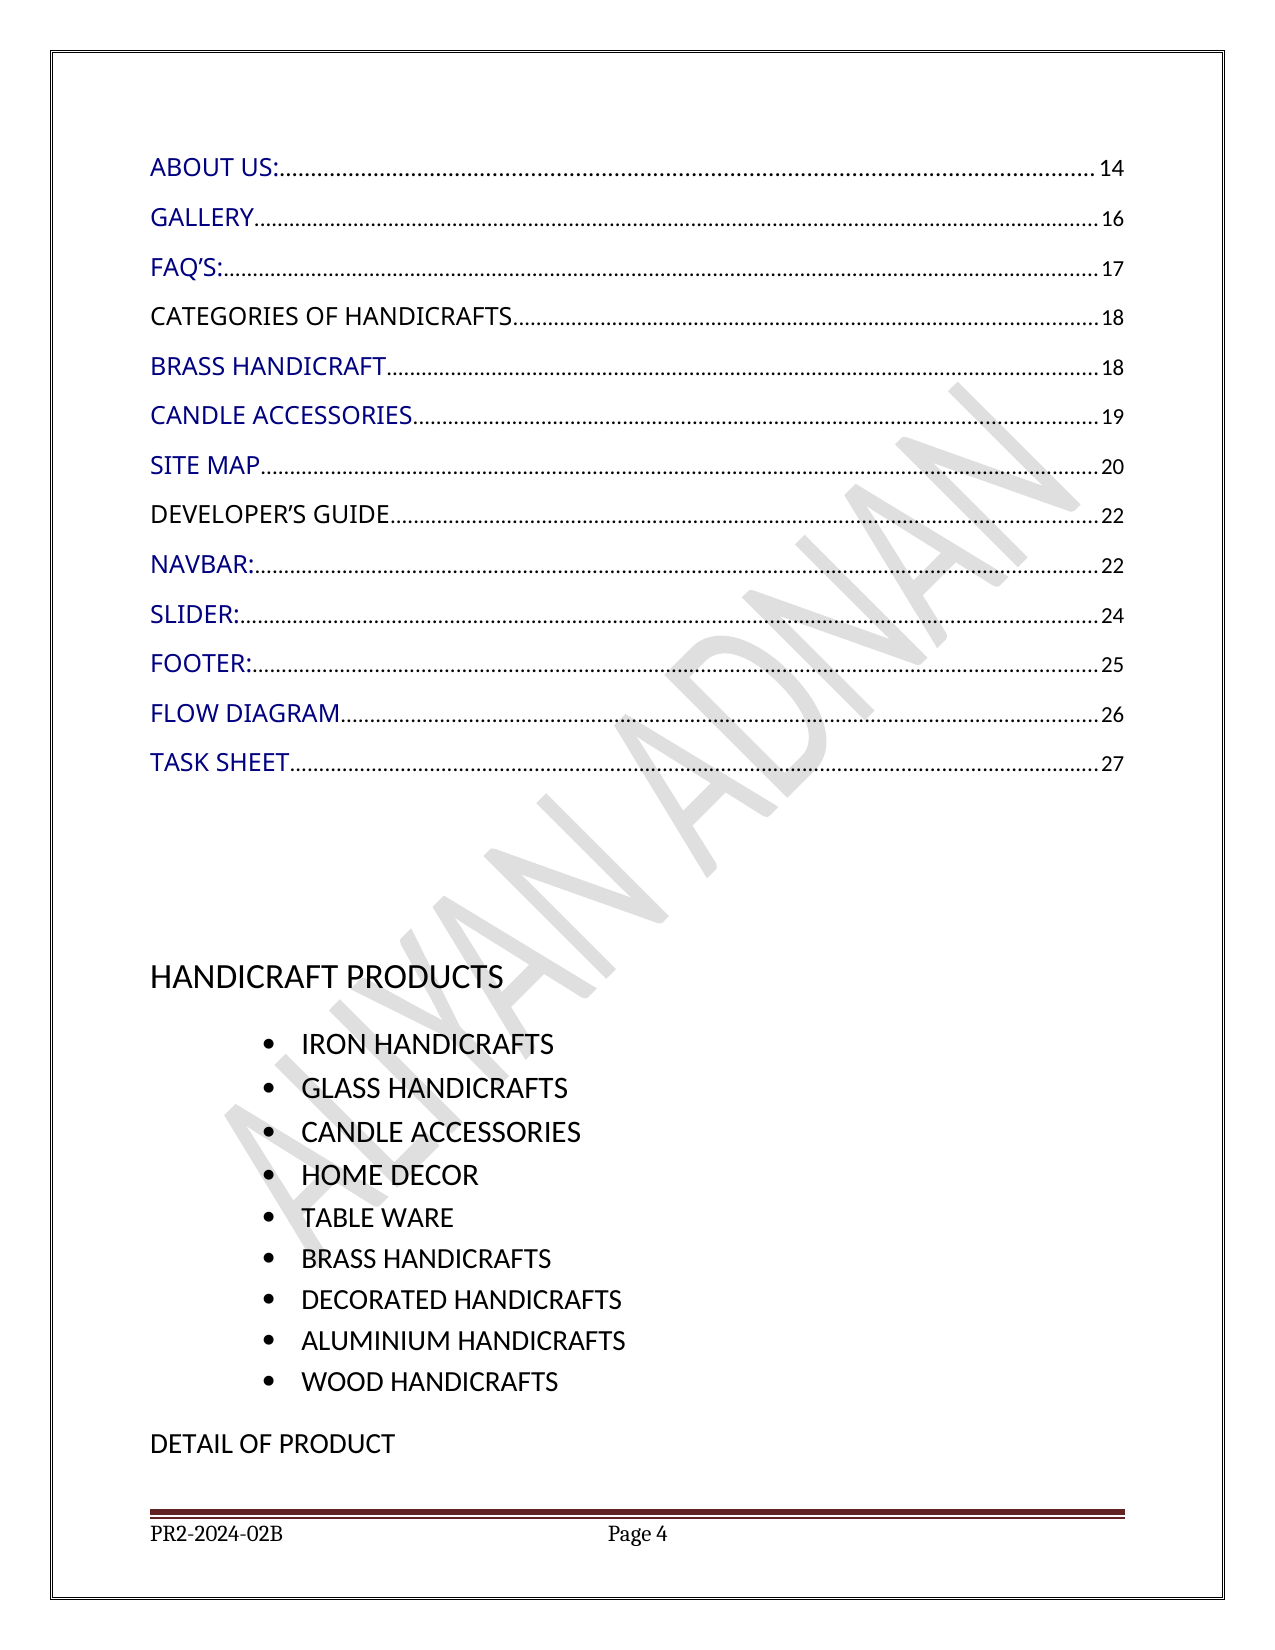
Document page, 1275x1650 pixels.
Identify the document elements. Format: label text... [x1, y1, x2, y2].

text DETAIL OF PRODUCT [150, 1425, 1125, 1460]
list IRON HANDICRAFTS [263, 1024, 1125, 1062]
list HOME DECOR [263, 1155, 1125, 1193]
list WOOD HANDICRAFTS [263, 1363, 1125, 1398]
list ALUMINIUM HANDICRAFTS [263, 1322, 1125, 1358]
list CANDLE ACCESSORIES [263, 1112, 1125, 1150]
list GLASS HANDICRAFTS [263, 1068, 1125, 1106]
list BRASS HANDICRAFTS [263, 1240, 1125, 1276]
list DECORATED HANDICRAFTS [263, 1281, 1125, 1317]
list TABLE WARE [263, 1199, 1125, 1235]
text HANDICRAFT PRODUCTS [150, 954, 1125, 997]
